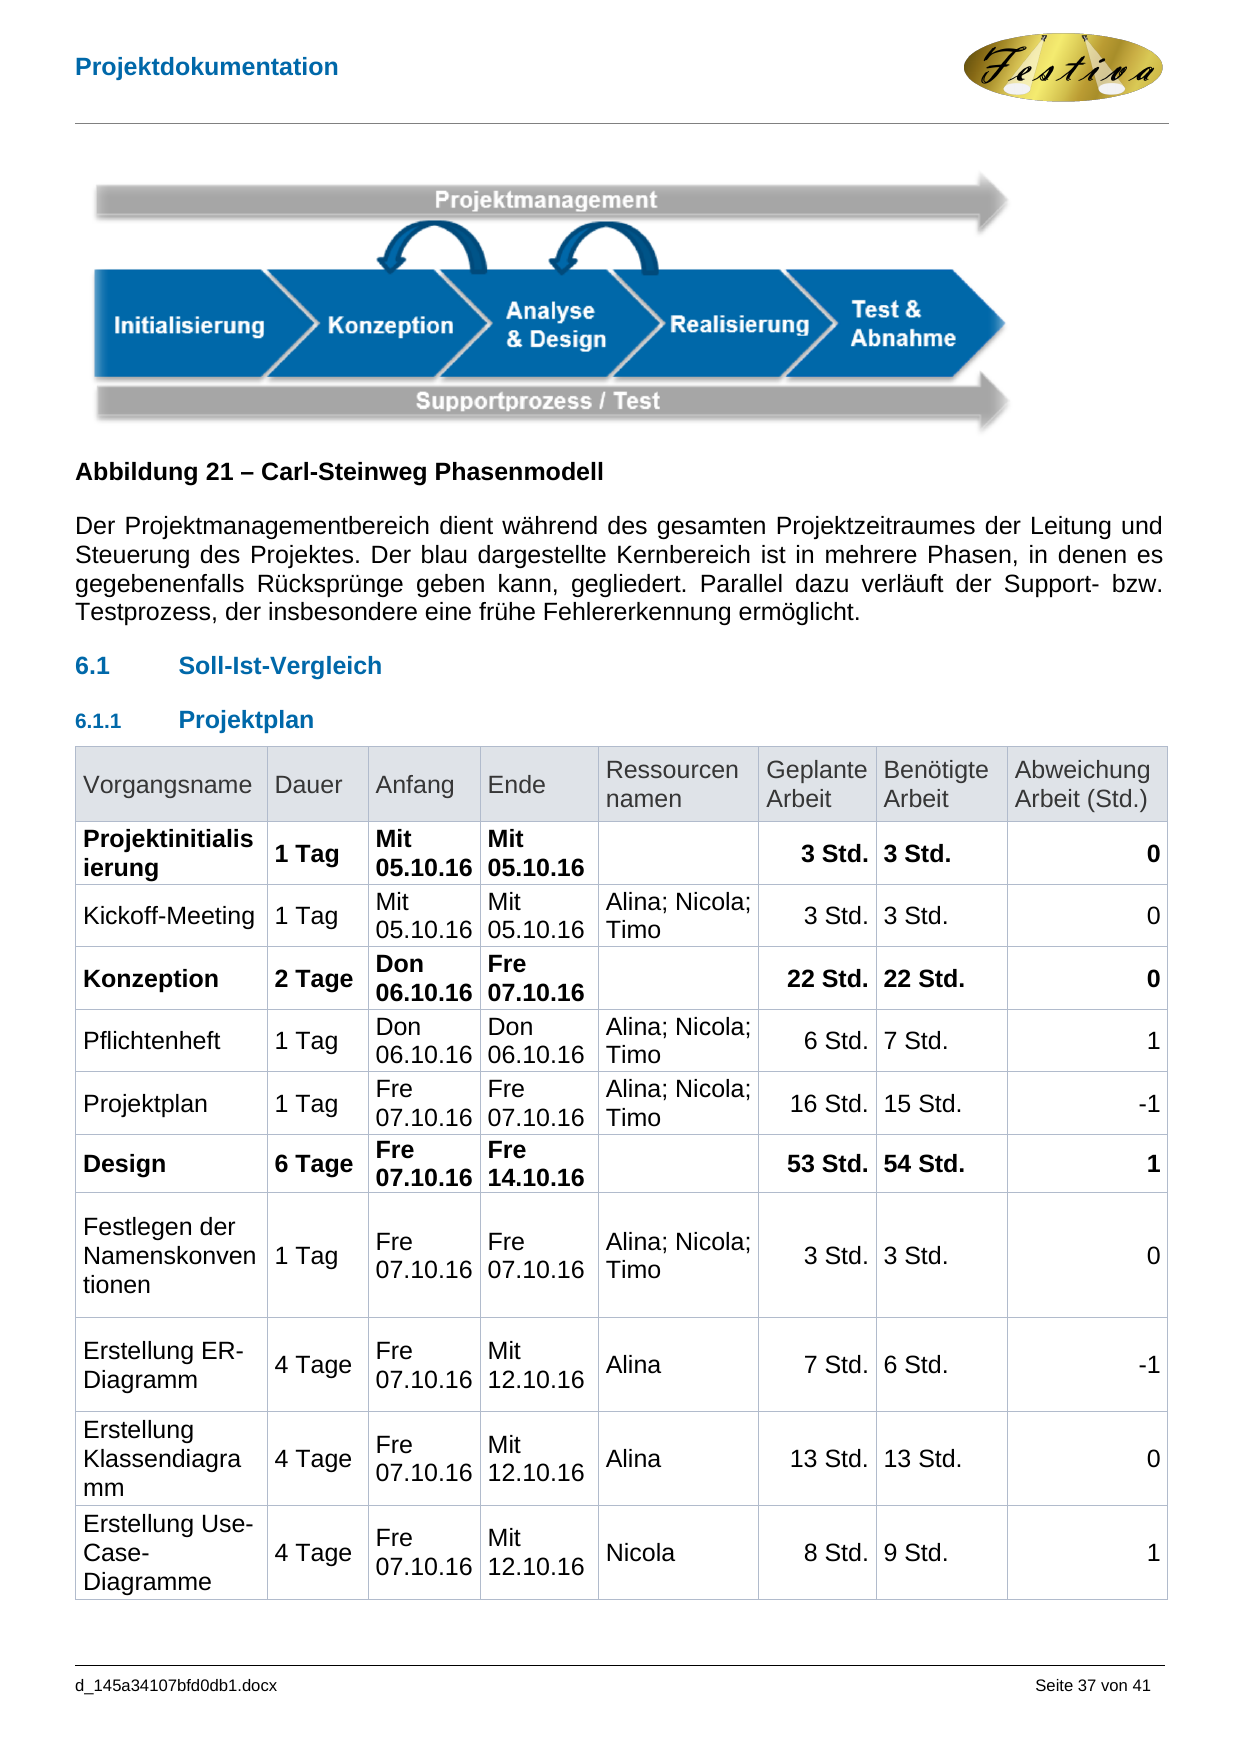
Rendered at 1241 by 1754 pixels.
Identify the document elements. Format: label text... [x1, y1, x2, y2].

table_cell Fre 07.10.16 [481, 1072, 598, 1134]
table_cell 15 Std. [877, 1072, 1007, 1134]
table_cell 1 [1008, 1010, 1167, 1071]
text Abbildung 21 – Carl-Steinweg Phasenmodell [75, 457, 1165, 486]
table_cell 0 [1008, 1193, 1167, 1317]
table_cell 13 Std. [877, 1412, 1007, 1505]
table_cell Fre 14.10.16 [481, 1135, 598, 1192]
table_cell 16 Std. [759, 1072, 876, 1134]
table_cell 3 Std. [877, 822, 1007, 884]
table_cell 1 Tag [268, 822, 368, 884]
table_cell Mit 12.10.16 [481, 1506, 598, 1598]
table_cell Konzeption [76, 947, 267, 1009]
table_header Anfang [369, 747, 480, 821]
table_cell 9 Std. [877, 1506, 1007, 1598]
table_cell Alina; Nicola; Timo [599, 1193, 758, 1317]
table_cell Fre 07.10.16 [369, 1135, 480, 1192]
subtitle Soll-Ist-Vergleich [75, 651, 1165, 680]
table_cell [599, 1135, 758, 1192]
table_header Dauer [268, 747, 368, 821]
table_cell Pflichtenheft [76, 1010, 267, 1071]
table_cell 53 Std. [759, 1135, 876, 1192]
table_cell Mit 05.10.16 [369, 885, 480, 946]
table_cell 1 Tag [268, 1010, 368, 1071]
table_cell 7 Std. [877, 1010, 1007, 1071]
table_cell 1 Tag [268, 1193, 368, 1317]
table_cell Kickoff-Meeting [76, 885, 267, 946]
table_cell Erstellung ER-Diagramm [76, 1318, 267, 1411]
table_cell Fre 07.10.16 [369, 1072, 480, 1134]
table_cell Don 06.10.16 [369, 947, 480, 1009]
table_cell Projektplan [76, 1072, 267, 1134]
table_cell 3 Std. [759, 885, 876, 946]
table_cell 7 Std. [759, 1318, 876, 1411]
table_cell 4 Tage [268, 1506, 368, 1598]
table_header Ressourcennamen [599, 747, 758, 821]
subtitle Projektplan [75, 705, 1165, 734]
table_cell [599, 947, 758, 1009]
table_cell Don 06.10.16 [481, 1010, 598, 1071]
picture [104, 192, 994, 417]
table_cell [599, 822, 758, 884]
table_cell 1 [1008, 1135, 1167, 1192]
table_cell 54 Std. [877, 1135, 1007, 1192]
table_header Ende [481, 747, 598, 821]
table_cell 22 Std. [759, 947, 876, 1009]
table_cell Fre 07.10.16 [369, 1318, 480, 1411]
table_cell Nicola [599, 1506, 758, 1598]
table_header Benötigte Arbeit [877, 747, 1007, 821]
table_cell Design [76, 1135, 267, 1192]
table_cell Don 06.10.16 [369, 1010, 480, 1071]
table_cell Alina; Nicola; Timo [599, 1072, 758, 1134]
table_cell 6 Tage [268, 1135, 368, 1192]
table_cell 3 Std. [759, 822, 876, 884]
table_cell 1 Tag [268, 1072, 368, 1134]
table_cell Erstellung Klassendiagramm [76, 1412, 267, 1505]
table_cell 0 [1008, 885, 1167, 946]
table_cell 1 [1008, 1506, 1167, 1598]
table_cell Fre 07.10.16 [481, 947, 598, 1009]
table_cell 1 Tag [268, 885, 368, 946]
table_cell Mit 05.10.16 [481, 885, 598, 946]
table_cell Mit 05.10.16 [481, 822, 598, 884]
table_cell Erstellung Use-Case-Diagramme [76, 1506, 267, 1598]
table_cell 0 [1008, 947, 1167, 1009]
table_cell Fre 07.10.16 [369, 1506, 480, 1598]
table_cell 4 Tage [268, 1318, 368, 1411]
table_cell 13 Std. [759, 1412, 876, 1505]
table_cell -1 [1008, 1072, 1167, 1134]
text Der Projektmanagementbereich dient während des gesamten Projektzeitraumes der Leitung und Steuerung des Projektes. Der blau dargestellte Kernbereich ist in mehrere Phasen, in denen es gegebenenfalls Rücksprünge geben kann, gegliedert. Parallel dazu verläuft der Support- bzw. Testprozess, der insbesondere eine frühe Fehlererkennung ermöglicht. [75, 511, 1165, 626]
table_cell 22 Std. [877, 947, 1007, 1009]
table_header Abweichung Arbeit (Std.) [1008, 747, 1167, 821]
table_cell Fre 07.10.16 [369, 1412, 480, 1505]
picture [962, 29, 1169, 106]
table_cell Alina; Nicola; Timo [599, 1010, 758, 1071]
table_cell Alina; Nicola; Timo [599, 885, 758, 946]
table_header Geplante Arbeit [759, 747, 876, 821]
table_cell 0 [1008, 1412, 1167, 1505]
table_cell 8 Std. [759, 1506, 876, 1598]
table_cell 3 Std. [877, 885, 1007, 946]
table_cell -1 [1008, 1318, 1167, 1411]
table_cell Alina [599, 1318, 758, 1411]
table_cell 3 Std. [877, 1193, 1007, 1317]
table_cell Projektinitialisierung [76, 822, 267, 884]
table_cell Alina [599, 1412, 758, 1505]
table_cell 3 Std. [759, 1193, 876, 1317]
table_cell 4 Tage [268, 1412, 368, 1505]
table_cell Mit 12.10.16 [481, 1412, 598, 1505]
table_cell Mit 05.10.16 [369, 822, 480, 884]
table_cell Festlegen der Namenskonventionen [76, 1193, 267, 1317]
table_cell 2 Tage [268, 947, 368, 1009]
table_cell Fre 07.10.16 [369, 1193, 480, 1317]
table_cell Mit 12.10.16 [481, 1318, 598, 1411]
table_header Vorgangsname [76, 747, 267, 821]
table_cell 6 Std. [877, 1318, 1007, 1411]
table_cell Fre 07.10.16 [481, 1193, 598, 1317]
table_cell 6 Std. [759, 1010, 876, 1071]
table_cell 0 [1008, 822, 1167, 884]
